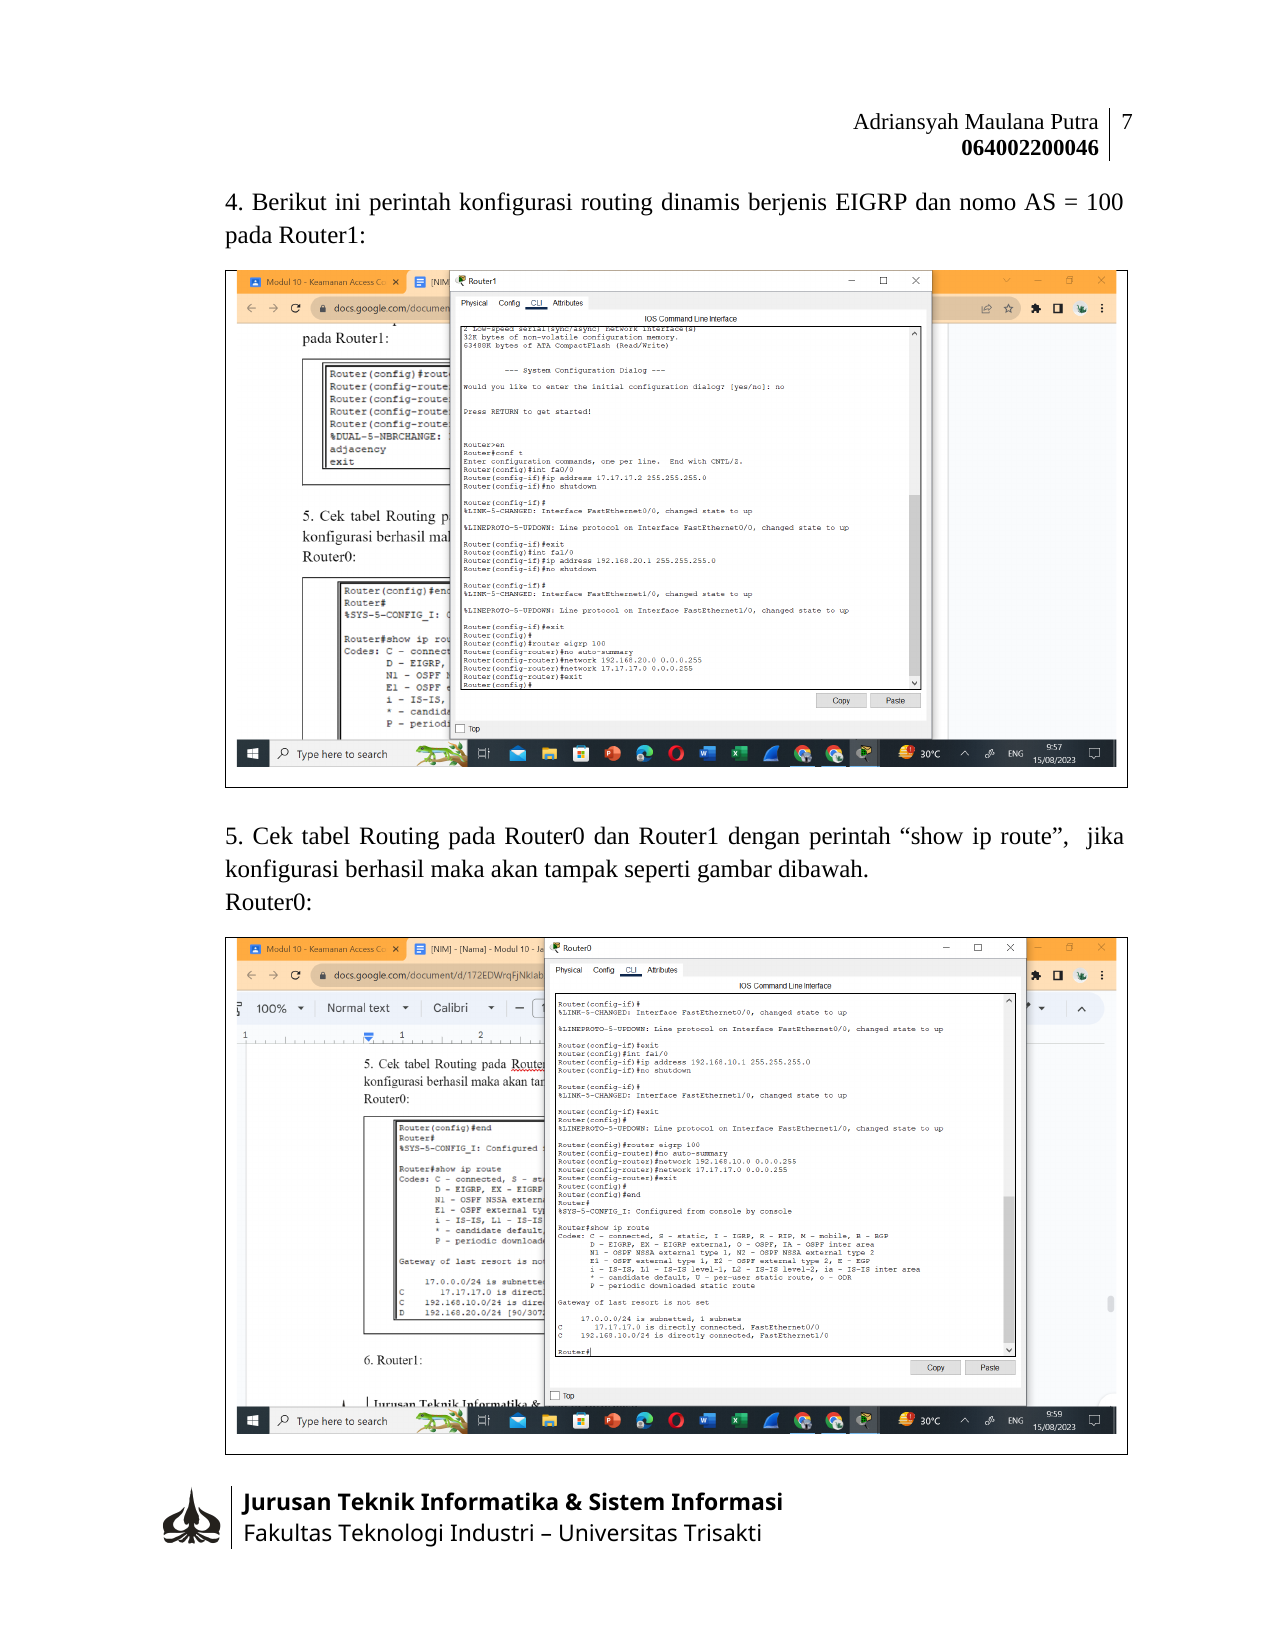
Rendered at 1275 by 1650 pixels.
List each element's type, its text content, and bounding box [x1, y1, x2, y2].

text 5. Cek tabel Routing pada Router0 dan Router1 dengan perintah “show ip route”, jika konfigurasi berhasil maka akan tampak seperti gambar dibawah. [225, 821, 1125, 883]
picture [236, 938, 1117, 1434]
picture [162, 1486, 221, 1544]
text Router0: [225, 887, 1125, 916]
table_header [226, 938, 1127, 1454]
text 4. Berikut ini perintah konfigurasi routing dinamis berjenis EIGRP dan nomo AS = 100 pada Router1: [225, 187, 1125, 249]
picture [236, 270, 1117, 767]
table_header [226, 271, 1127, 787]
